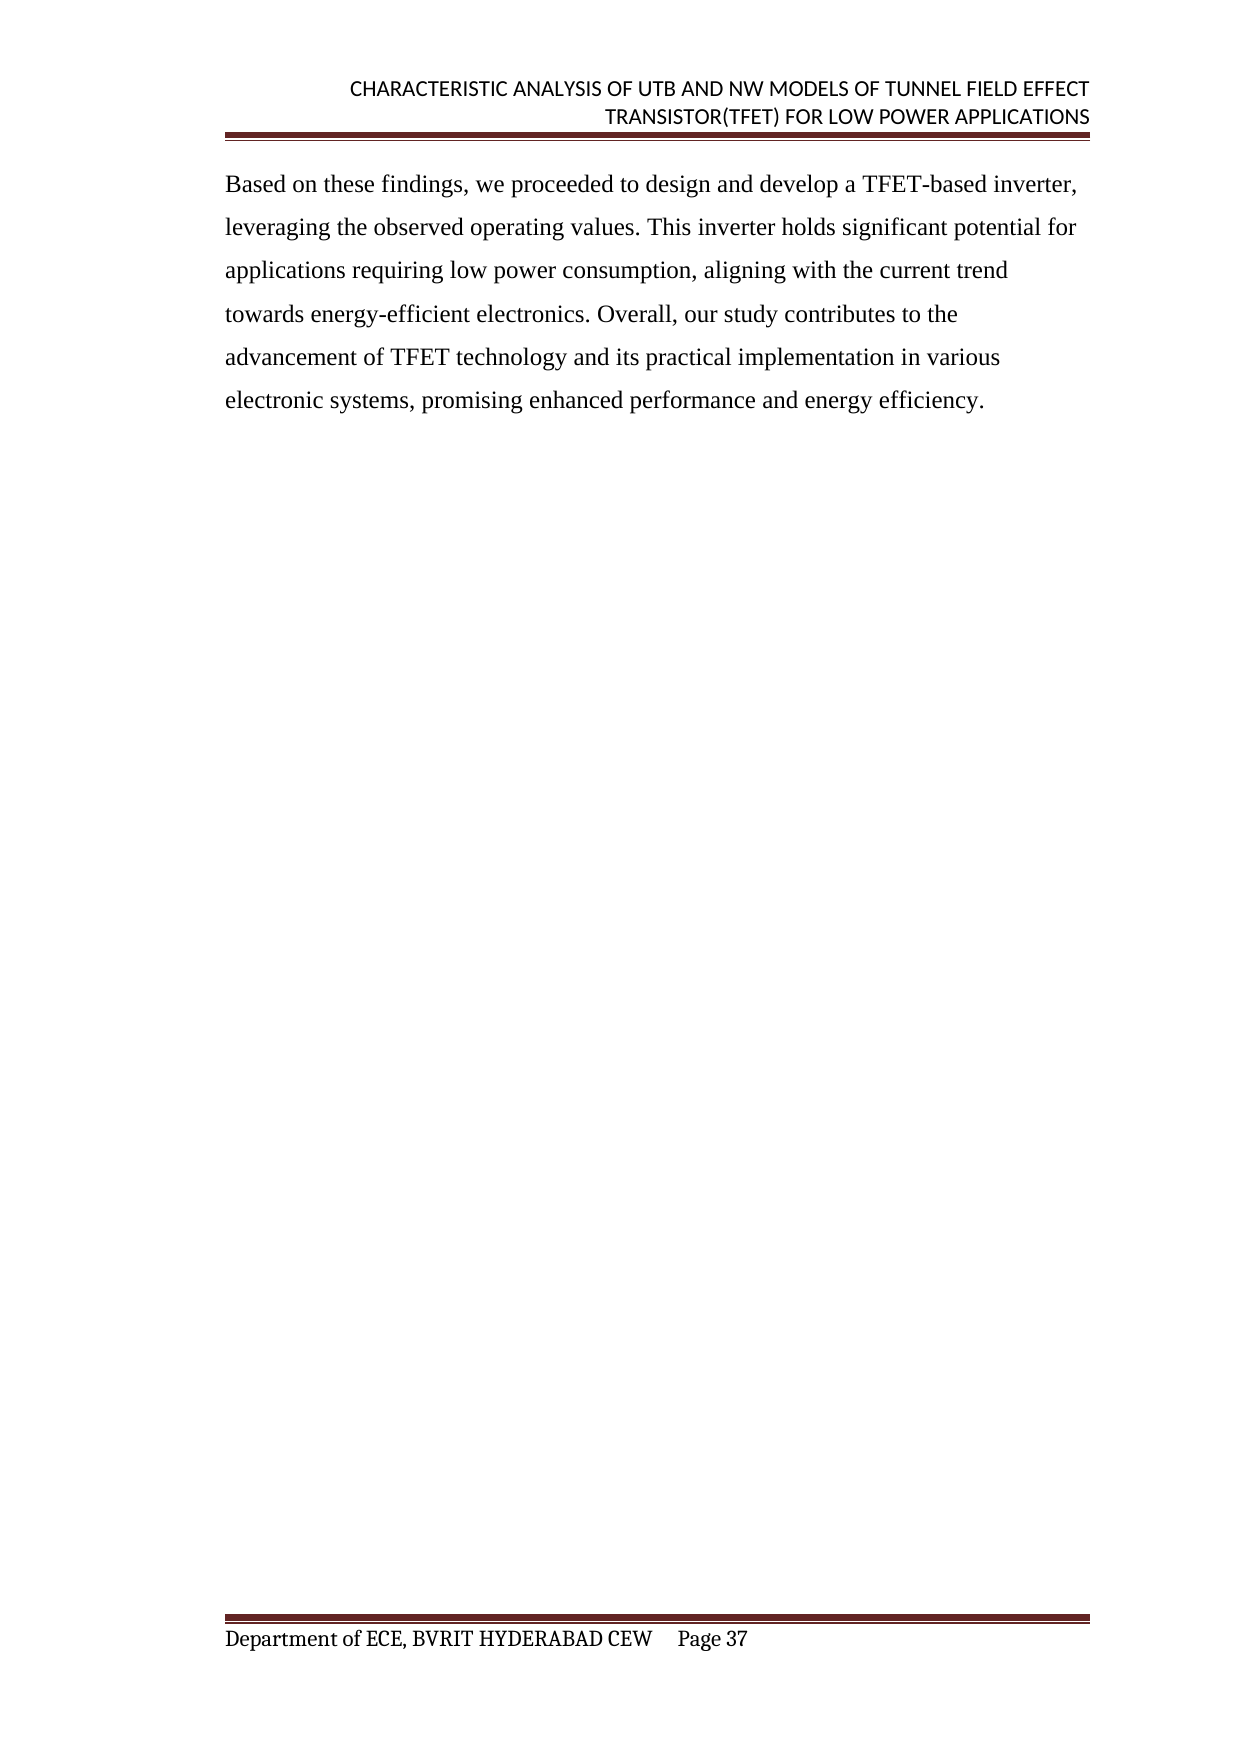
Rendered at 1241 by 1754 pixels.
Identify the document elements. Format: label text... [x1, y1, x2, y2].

text Based on these findings, we proceeded to design and develop a TFET-based inverter, leveraging the observed operating values. This inverter holds significant potential for applications requiring low power consumption, aligning with the current trend towards energy-efficient electronics. Overall, our study contributes to the advancement of TFET technology and its practical implementation in various electronic systems, promising enhanced performance and energy efficiency. [225, 169, 1090, 414]
